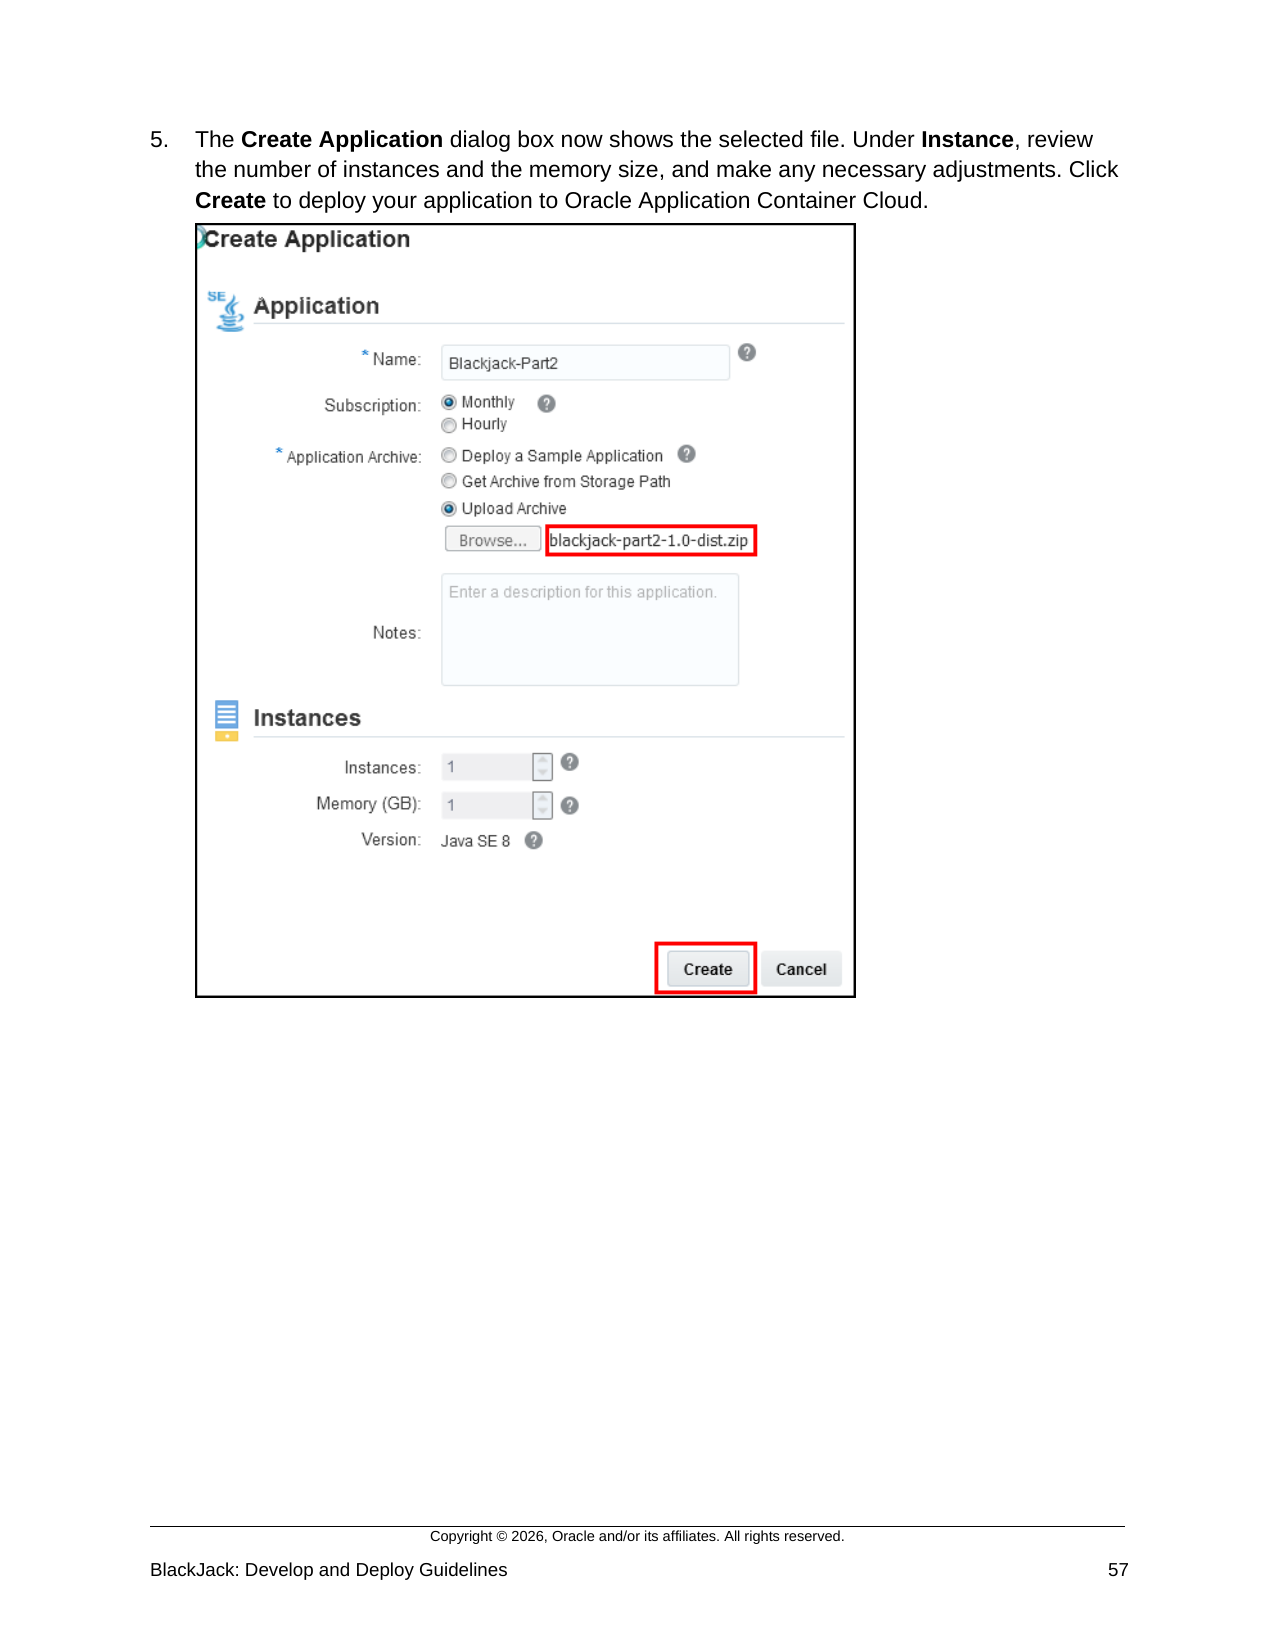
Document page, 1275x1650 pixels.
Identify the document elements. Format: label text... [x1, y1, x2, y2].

picture [196, 224, 855, 997]
text The Create Application dialog box now shows the selected file. Under Instance, review the number of instances and the memory size, and make any necessary adjustments. Click Create to deploy your application to Oracle Application Container Cloud. [150, 126, 1125, 213]
